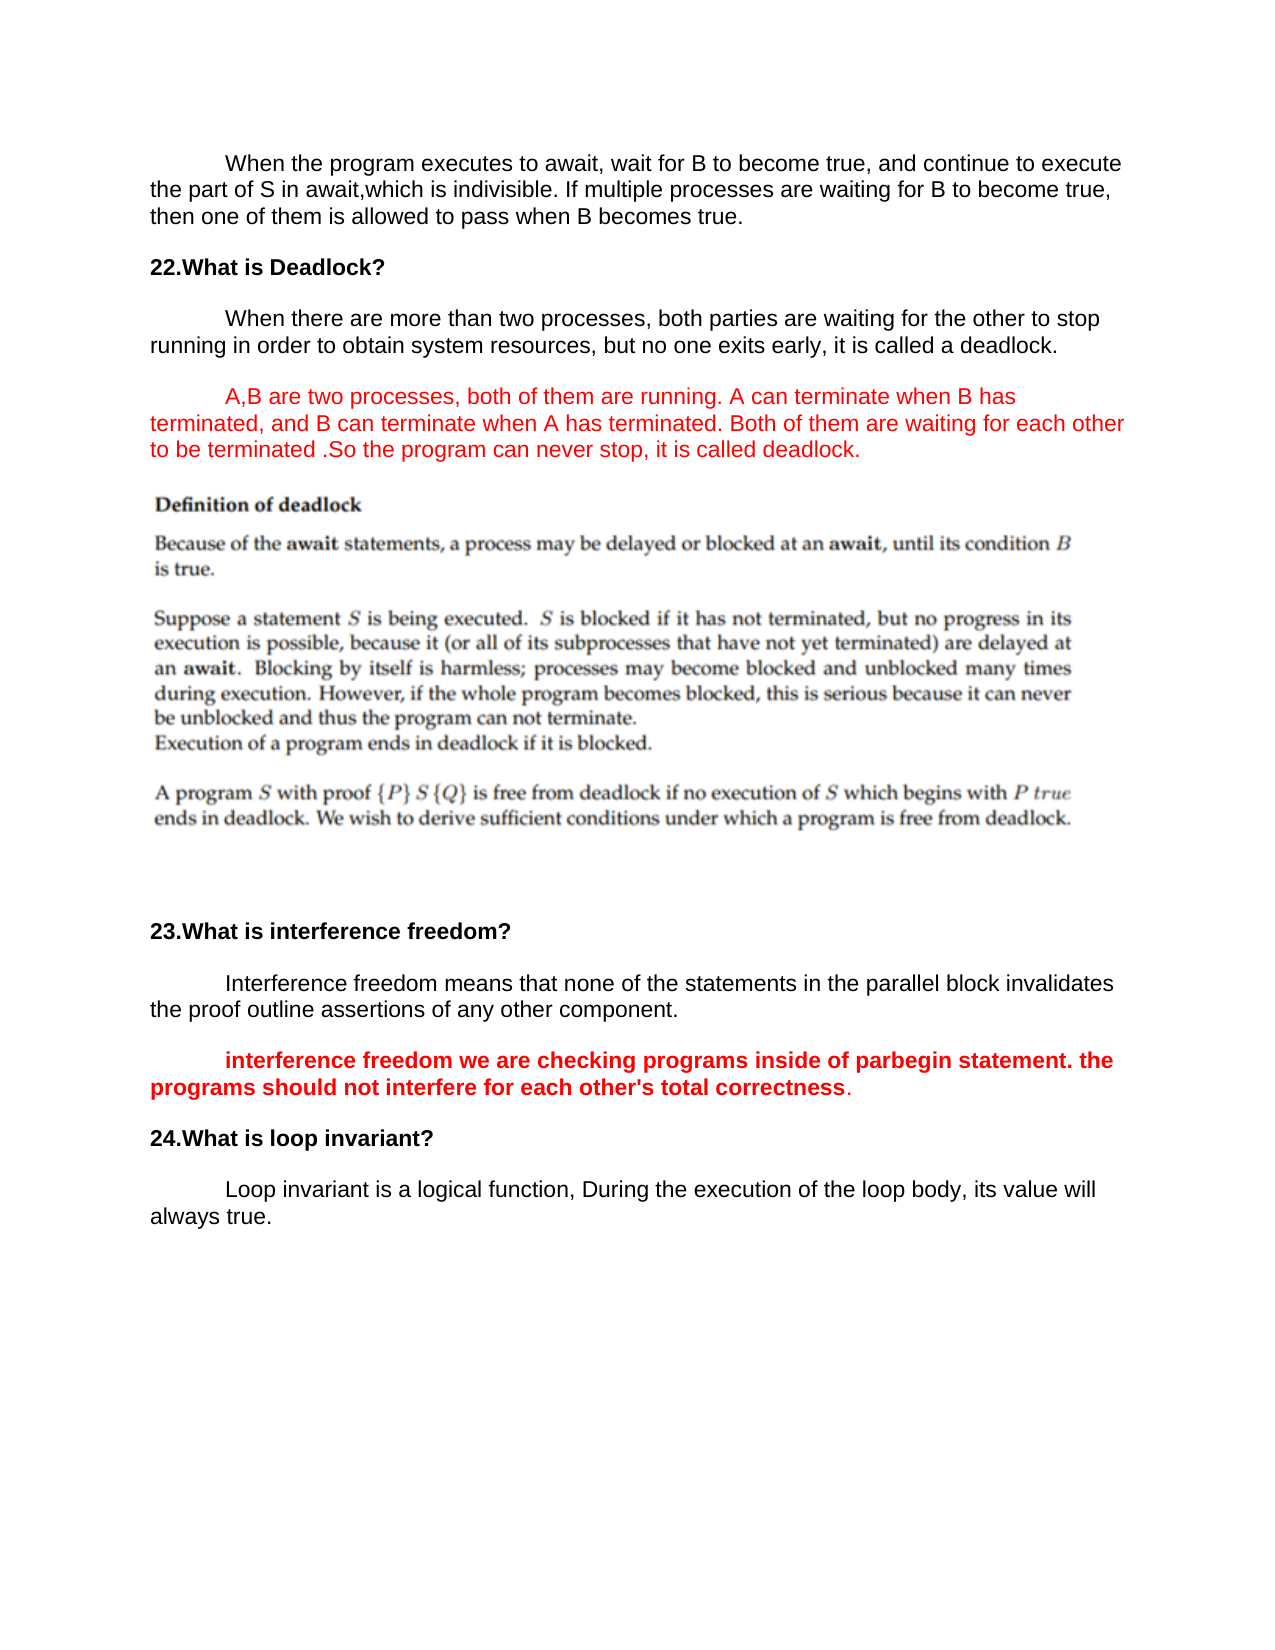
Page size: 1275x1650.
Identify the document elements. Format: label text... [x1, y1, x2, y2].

text 22.What is Deadlock? [150, 254, 1125, 280]
text Loop invariant is a logical function, During the execution of the loop body, its value will always true. [150, 1176, 1125, 1229]
text When the program executes to await, wait for B to become true, and continue to execute the part of S in await,which is indivisible. If multiple processes are waiting for B to become true, then one of them is allowed to pass when B becomes true. [150, 150, 1125, 229]
text 24.What is loop invariant? [150, 1125, 1125, 1151]
picture [150, 487, 1091, 842]
text When there are more than two processes, both parties are waiting for the other to stop running in order to obtain system resources, but no one exits early, it is called a deadlock. [150, 305, 1125, 358]
text A,B are two processes, both of them are running. A can terminate when B has terminated, and B can terminate when A has terminated. Both of them are waiting for each other to be terminated .So the program can never stop, it is called deadlock. [150, 383, 1125, 462]
text interference freedom we are checking programs inside of parbegin statement. the programs should not interfere for each other's total correctness. [150, 1047, 1125, 1100]
text Interference freedom means that none of the statements in the parallel block invalidates the proof outline assertions of any other component. [150, 969, 1125, 1022]
text 23.What is interference freedom? [150, 918, 1125, 944]
